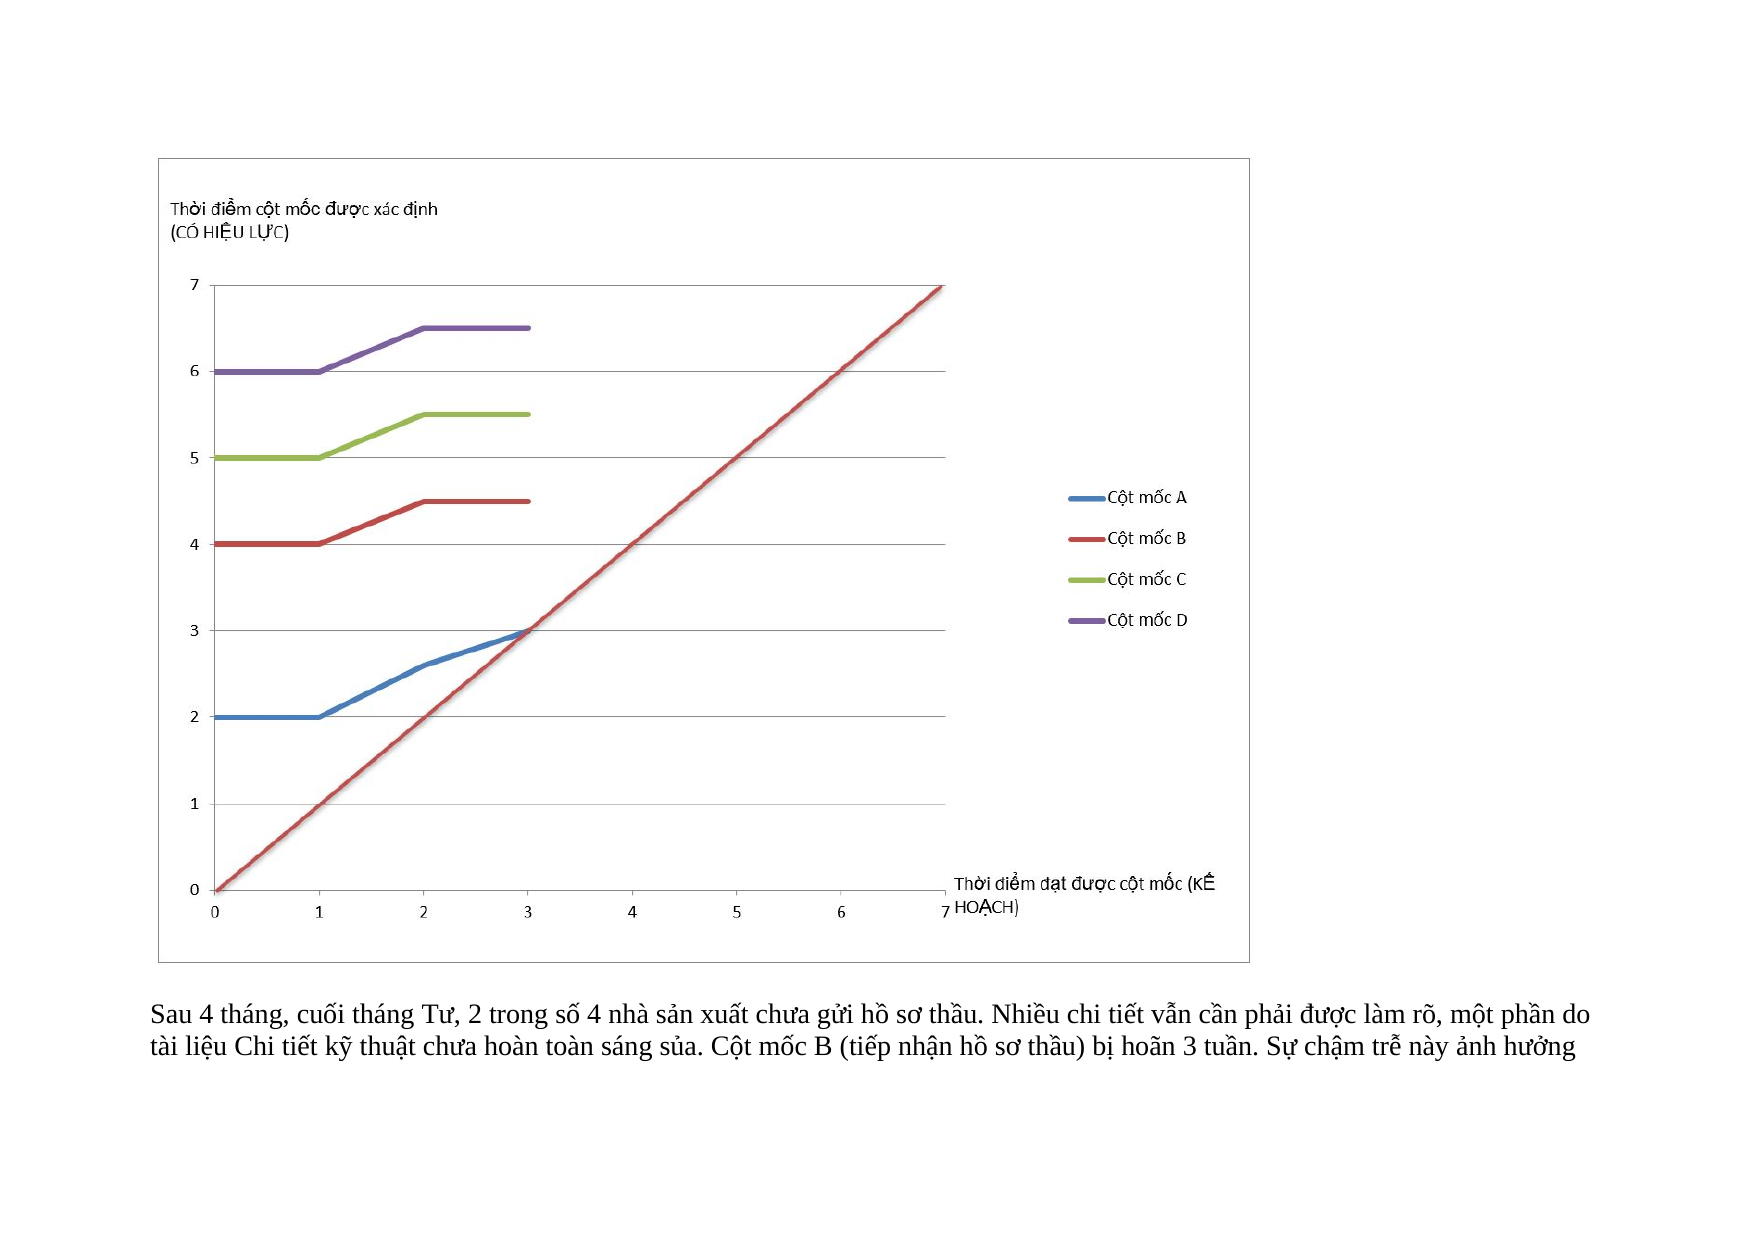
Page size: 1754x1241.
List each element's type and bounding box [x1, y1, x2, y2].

picture [150, 150, 1255, 968]
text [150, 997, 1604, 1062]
